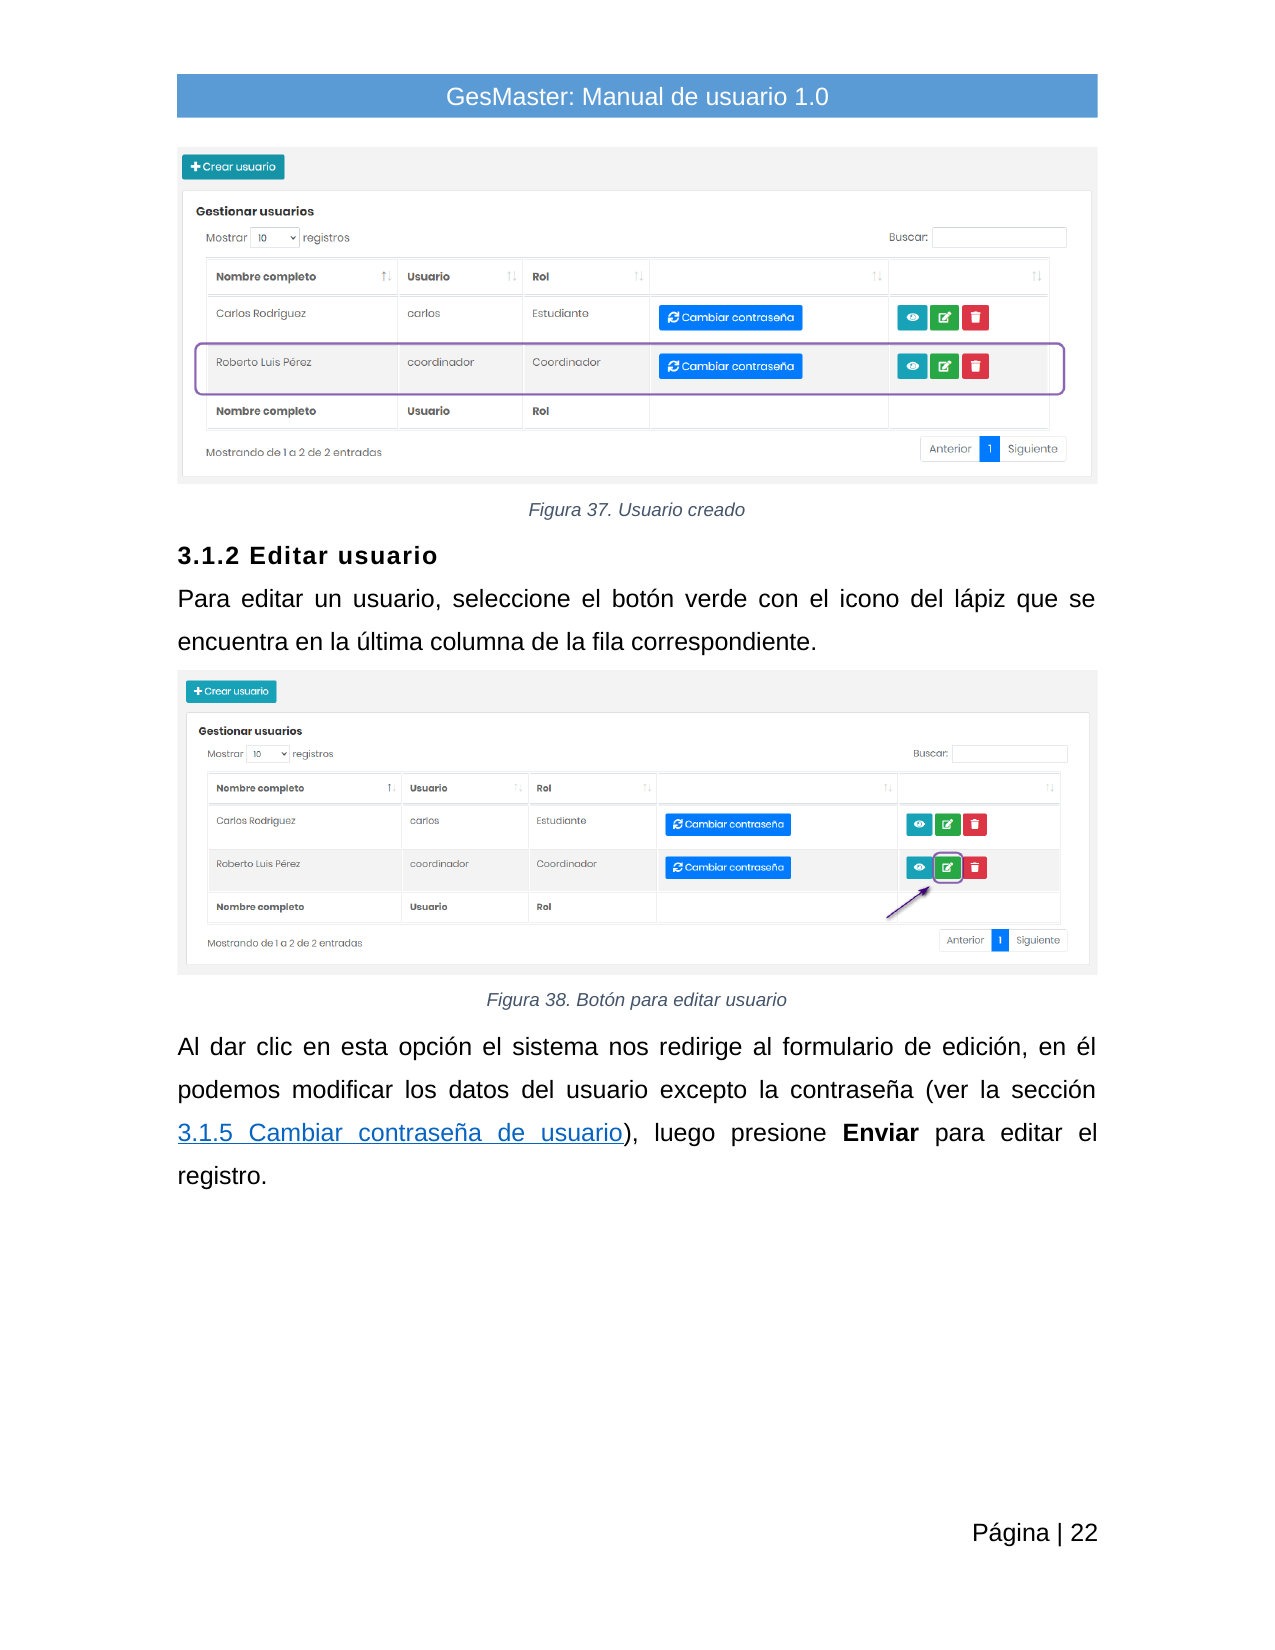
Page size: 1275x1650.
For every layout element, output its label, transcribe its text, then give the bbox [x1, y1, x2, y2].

subtitle 3.1.2 Editar usuario [177, 541, 1098, 569]
picture [177, 670, 1098, 975]
text Figura 38. Botón para editar usuario [177, 989, 1098, 1011]
text Al dar clic en esta opción el sistema nos redirige al formulario de edición, en él podemos modificar los datos del usuario excepto la contraseña (ver la sección 3.1.5 Cambiar contraseña de usuario), luego presione Enviar para editar el registro. [177, 1031, 1098, 1189]
text Para editar un usuario, seleccione el botón verde con el icono del lápiz que se encuentra en la última columna de la fila correspondiente. [177, 584, 1098, 656]
text Figura 37. Usuario creado [177, 498, 1098, 520]
picture [177, 147, 1098, 484]
